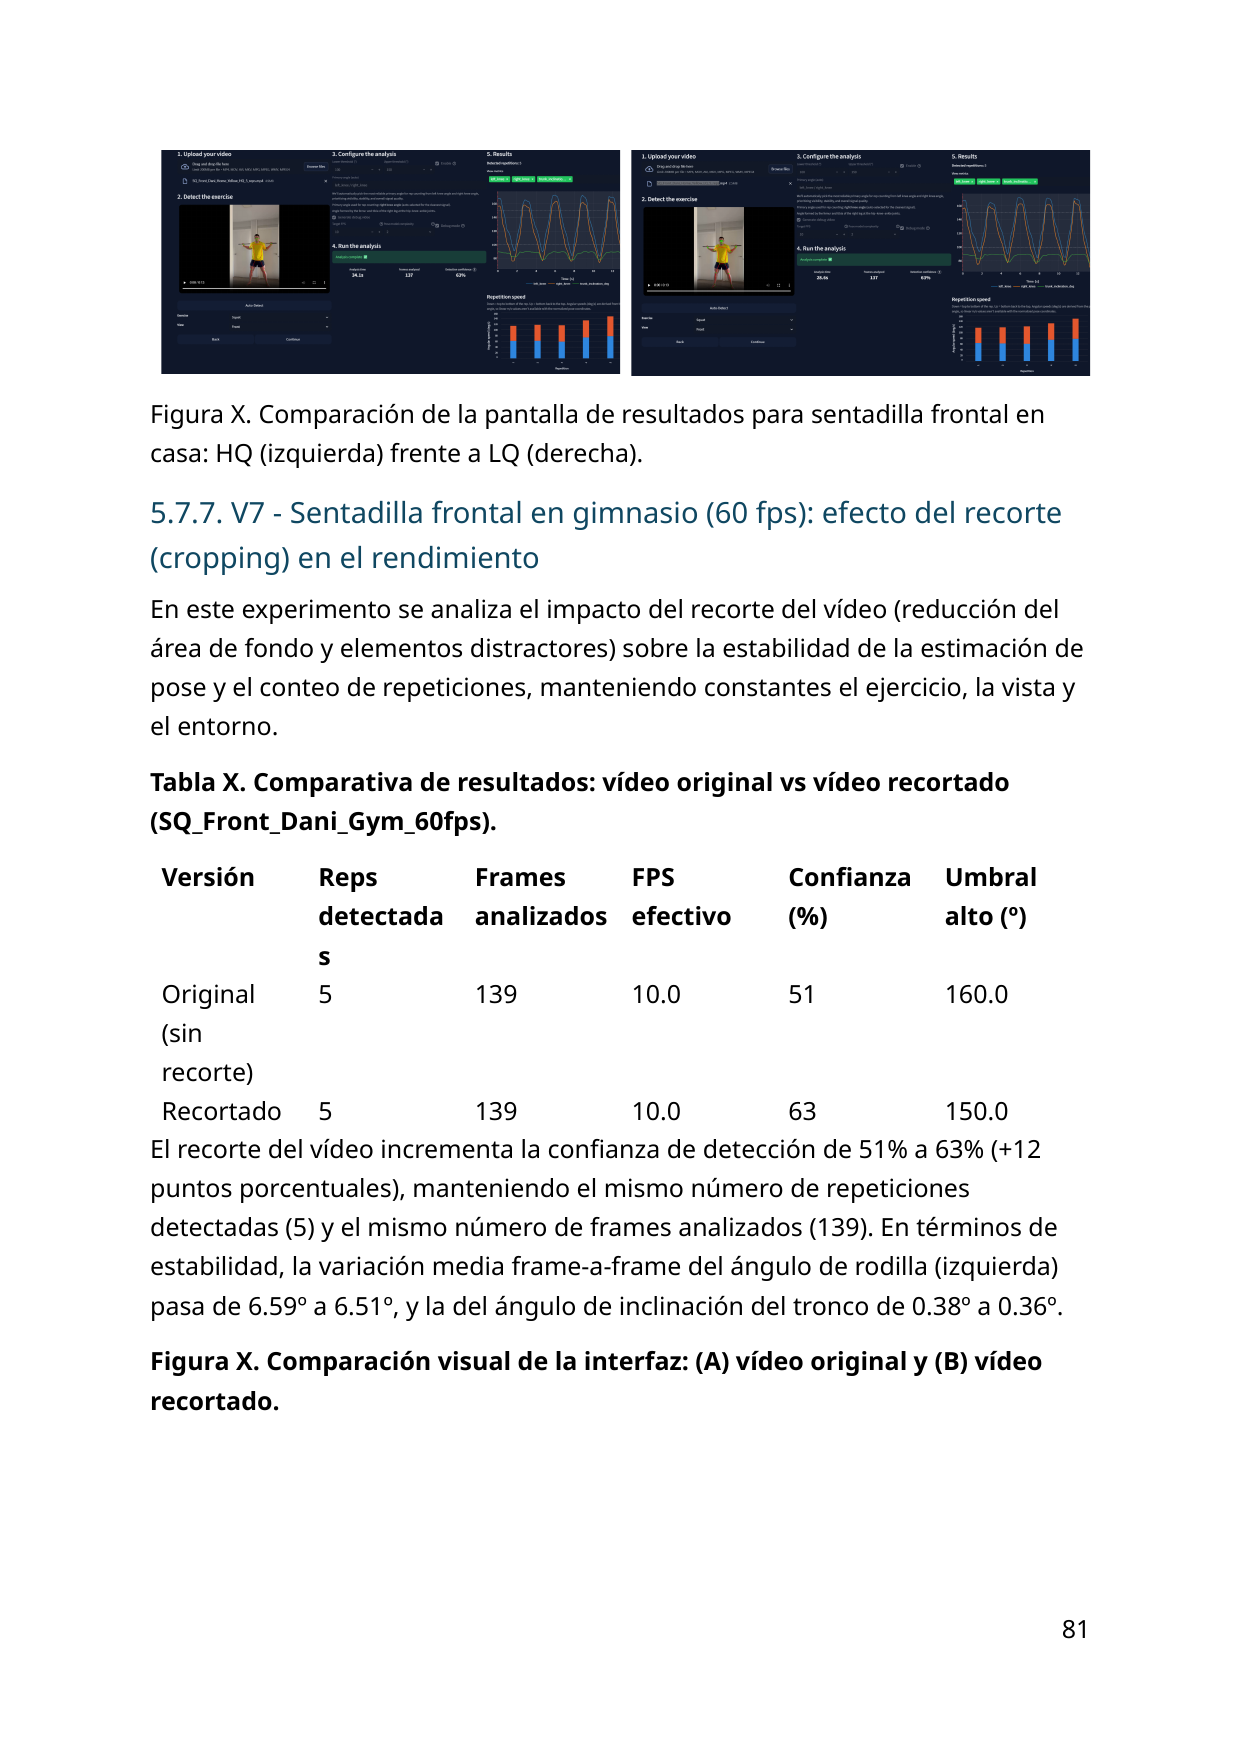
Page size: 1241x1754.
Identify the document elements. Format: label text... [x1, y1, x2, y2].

table_header Reps detectadas [307, 860, 463, 976]
text El recorte del vídeo incrementa la confianza de detección de 51% a 63% (+12 puntos porcentuales), manteniendo el mismo número de repeticiones detectadas (5) y el mismo número de frames analizados (139). En términos de estabilidad, la variación media frame-a-frame del ángulo de rodilla (izquierda) pasa de 6.59º a 6.51º, y la del ángulo de inclinación del tronco de 0.38º a 0.36º. [150, 1131, 1090, 1322]
table_header [150, 150, 620, 397]
table_cell 10.0 [620, 976, 777, 1093]
table_cell Recortado [150, 1093, 307, 1131]
text Figura X. Comparación de la pantalla de resultados para sentadilla frontal en casa: HQ (izquierda) frente a LQ (derecha). [150, 397, 1090, 470]
table_cell 5 [307, 976, 463, 1093]
table_header Versión [150, 860, 307, 976]
table_cell 5 [307, 1093, 463, 1131]
table_header Umbral alto (º) [933, 860, 1090, 976]
subtitle 5.7.7. V7 - Sentadilla frontal en gimnasio (60 fps): efecto del recorte (cropping) en el rendimiento [150, 492, 1090, 577]
table_cell 150.0 [933, 1093, 1090, 1131]
table_cell 51 [777, 976, 933, 1093]
table_cell 139 [463, 976, 620, 1093]
text Tabla X. Comparativa de resultados: vídeo original vs vídeo recortado (SQ_Front_Dani_Gym_60fps). [150, 765, 1090, 838]
table_header [620, 150, 1090, 397]
table_cell 63 [777, 1093, 933, 1131]
picture [161, 150, 621, 374]
table_cell 139 [463, 1093, 620, 1131]
table_cell 160.0 [933, 976, 1090, 1093]
table_cell Original (sin recorte) [150, 976, 307, 1093]
table_header FPS efectivo [620, 860, 777, 976]
text En este experimento se analiza el impacto del recorte del vídeo (reducción del área de fondo y elementos distractores) sobre la estabilidad de la estimación de pose y el conteo de repeticiones, manteniendo constantes el ejercicio, la vista y el entorno. [150, 591, 1090, 743]
table_header Confianza (%) [777, 860, 933, 976]
text Figura X. Comparación visual de la interfaz: (A) vídeo original y (B) vídeo recortado. [150, 1344, 1090, 1417]
picture [631, 150, 1091, 376]
table_cell 10.0 [620, 1093, 777, 1131]
table_header Frames analizados [463, 860, 620, 976]
